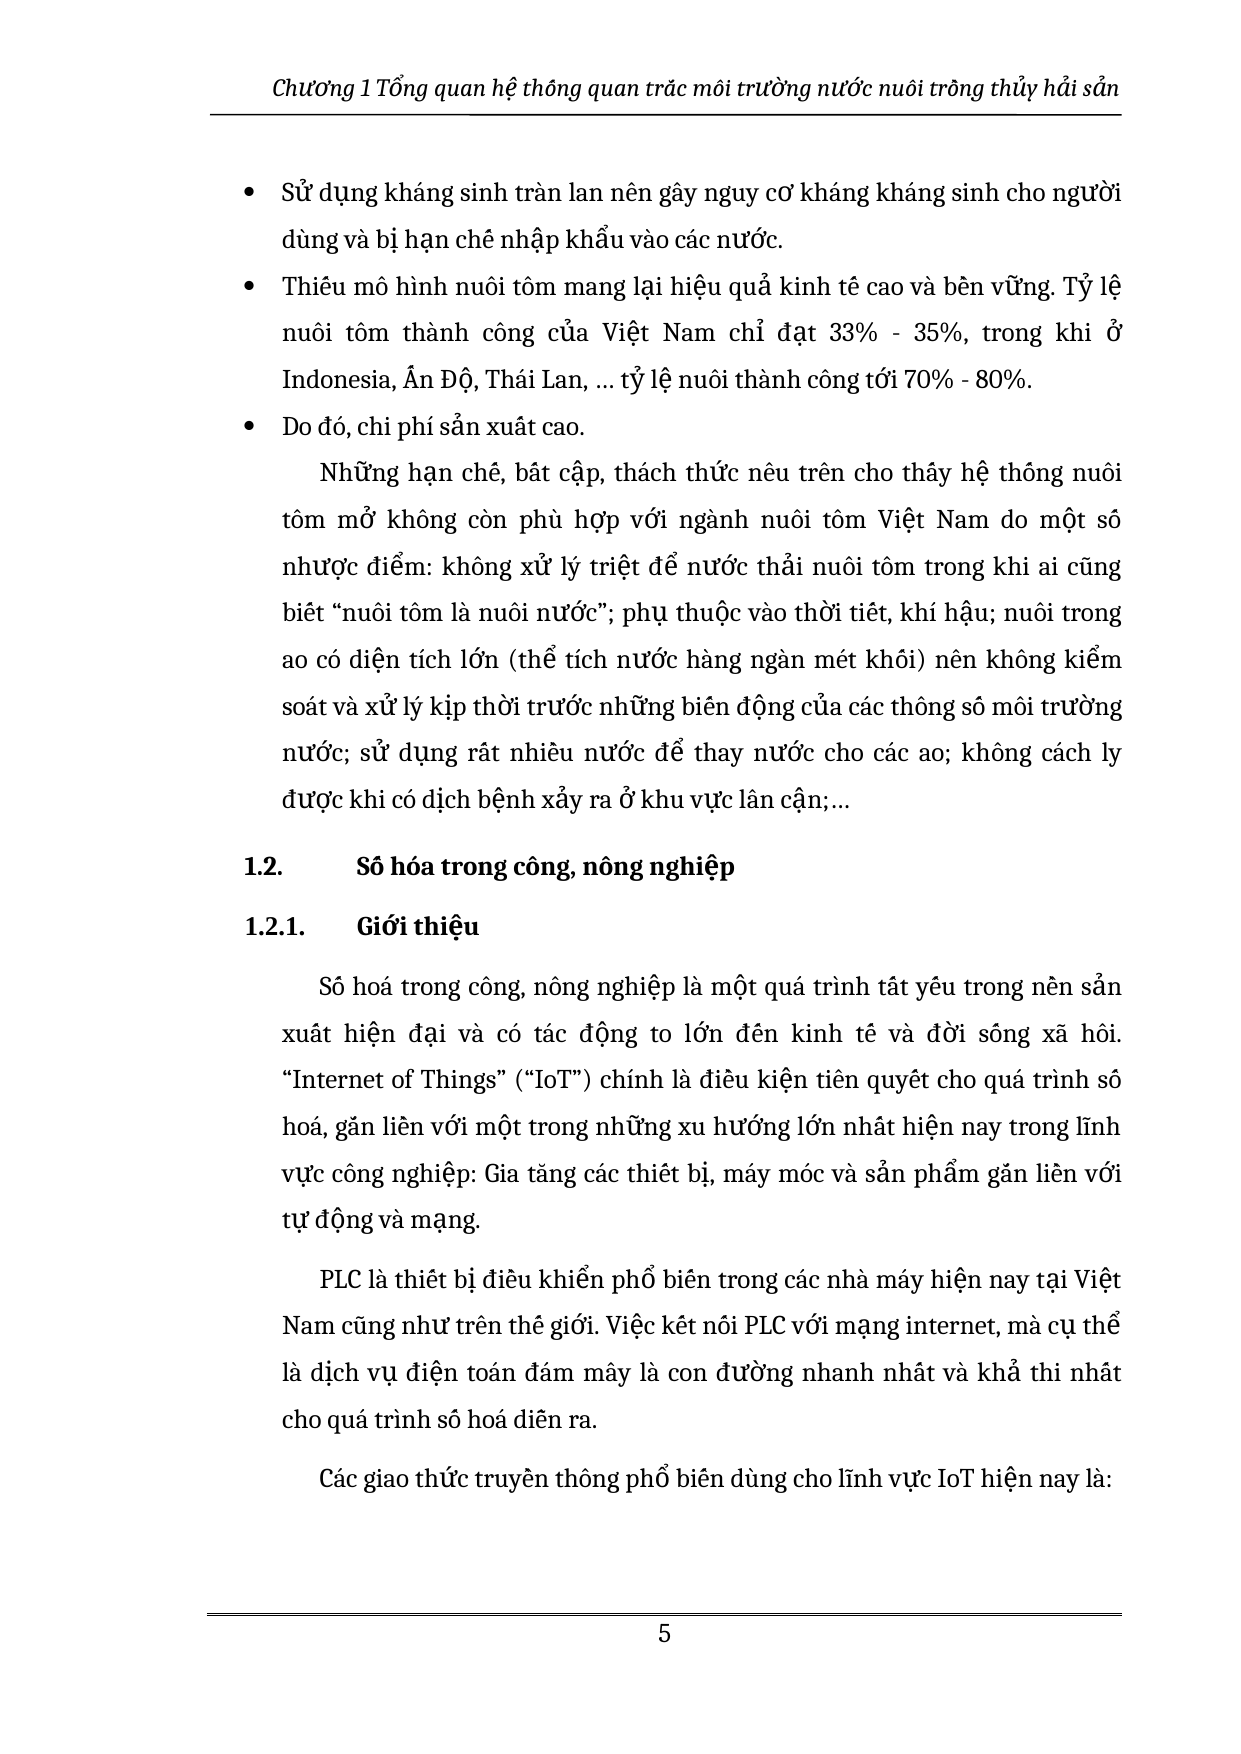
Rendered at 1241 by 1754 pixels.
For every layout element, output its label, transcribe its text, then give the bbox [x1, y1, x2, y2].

list Do đó, chi phí sản xuất cao. [244, 411, 1122, 442]
list Thiếu mô hình nuôi tôm mang lại hiệu quả kinh tế cao và bền vững. Tỷ lệ nuôi tôm thành công của Việt Nam chỉ đạt 33% - 35%, trong khi ở Indonesia, Ấn Độ, Thái Lan, … tỷ lệ nuôi thành công tới 70% - 80%. [244, 271, 1122, 395]
list Sử dụng kháng sinh tràn lan nên gây nguy cơ kháng kháng sinh cho người dùng và bị hạn chế nhập khẩu vào các nước. [244, 177, 1122, 255]
subtitle Giới thiệu [244, 911, 1122, 943]
text Những hạn chế, bất cập, thách thức nêu trên cho thấy hệ thống nuôi tôm mở không còn phù hợp với ngành nuôi tôm Việt Nam do một số nhược điểm: không xử lý triệt để nước thải nuôi tôm trong khi ai cũng biết “nuôi tôm là nuôi nước”; phụ thuộc vào thời tiết, khí hậu; nuôi trong ao có diện tích lớn (thể tích nước hàng ngàn mét khối) nên không kiểm soát và xử lý kịp thời trước những biến động của các thông số môi trường nước; sử dụng rất nhiều nước để thay nước cho các ao; không cách ly được khi có dịch bệnh xảy ra ở khu vực lân cận;… [282, 457, 1122, 815]
text PLC là thiết bị điều khiển phổ biến trong các nhà máy hiện nay tại Việt Nam cũng như trên thế giới. Việc kết nối PLC với mạng internet, mà cụ thể là dịch vụ điện toán đám mây là con đường nhanh nhất và khả thi nhất cho quá trình số hoá diễn ra. [282, 1264, 1122, 1435]
text Số hoá trong công, nông nghiệp là một quá trình tất yếu trong nền sản xuất hiện đại và có tác động to lớn đến kinh tế và đời sống xã hôi. “Internet of Things” (“IoT”) chính là điều kiện tiên quyết cho quá trình số hoá, gắn liền với một trong những xu hướng lớn nhất hiện nay trong lĩnh vực công nghiệp: Gia tăng các thiết bị, máy móc và sản phẩm gắn liền với tự động và mạng. [282, 971, 1122, 1236]
text Các giao thức truyền thông phổ biến dùng cho lĩnh vực IoT hiện nay là: [282, 1463, 1122, 1494]
subtitle Số hóa trong công, nông nghiệp [244, 851, 1122, 882]
